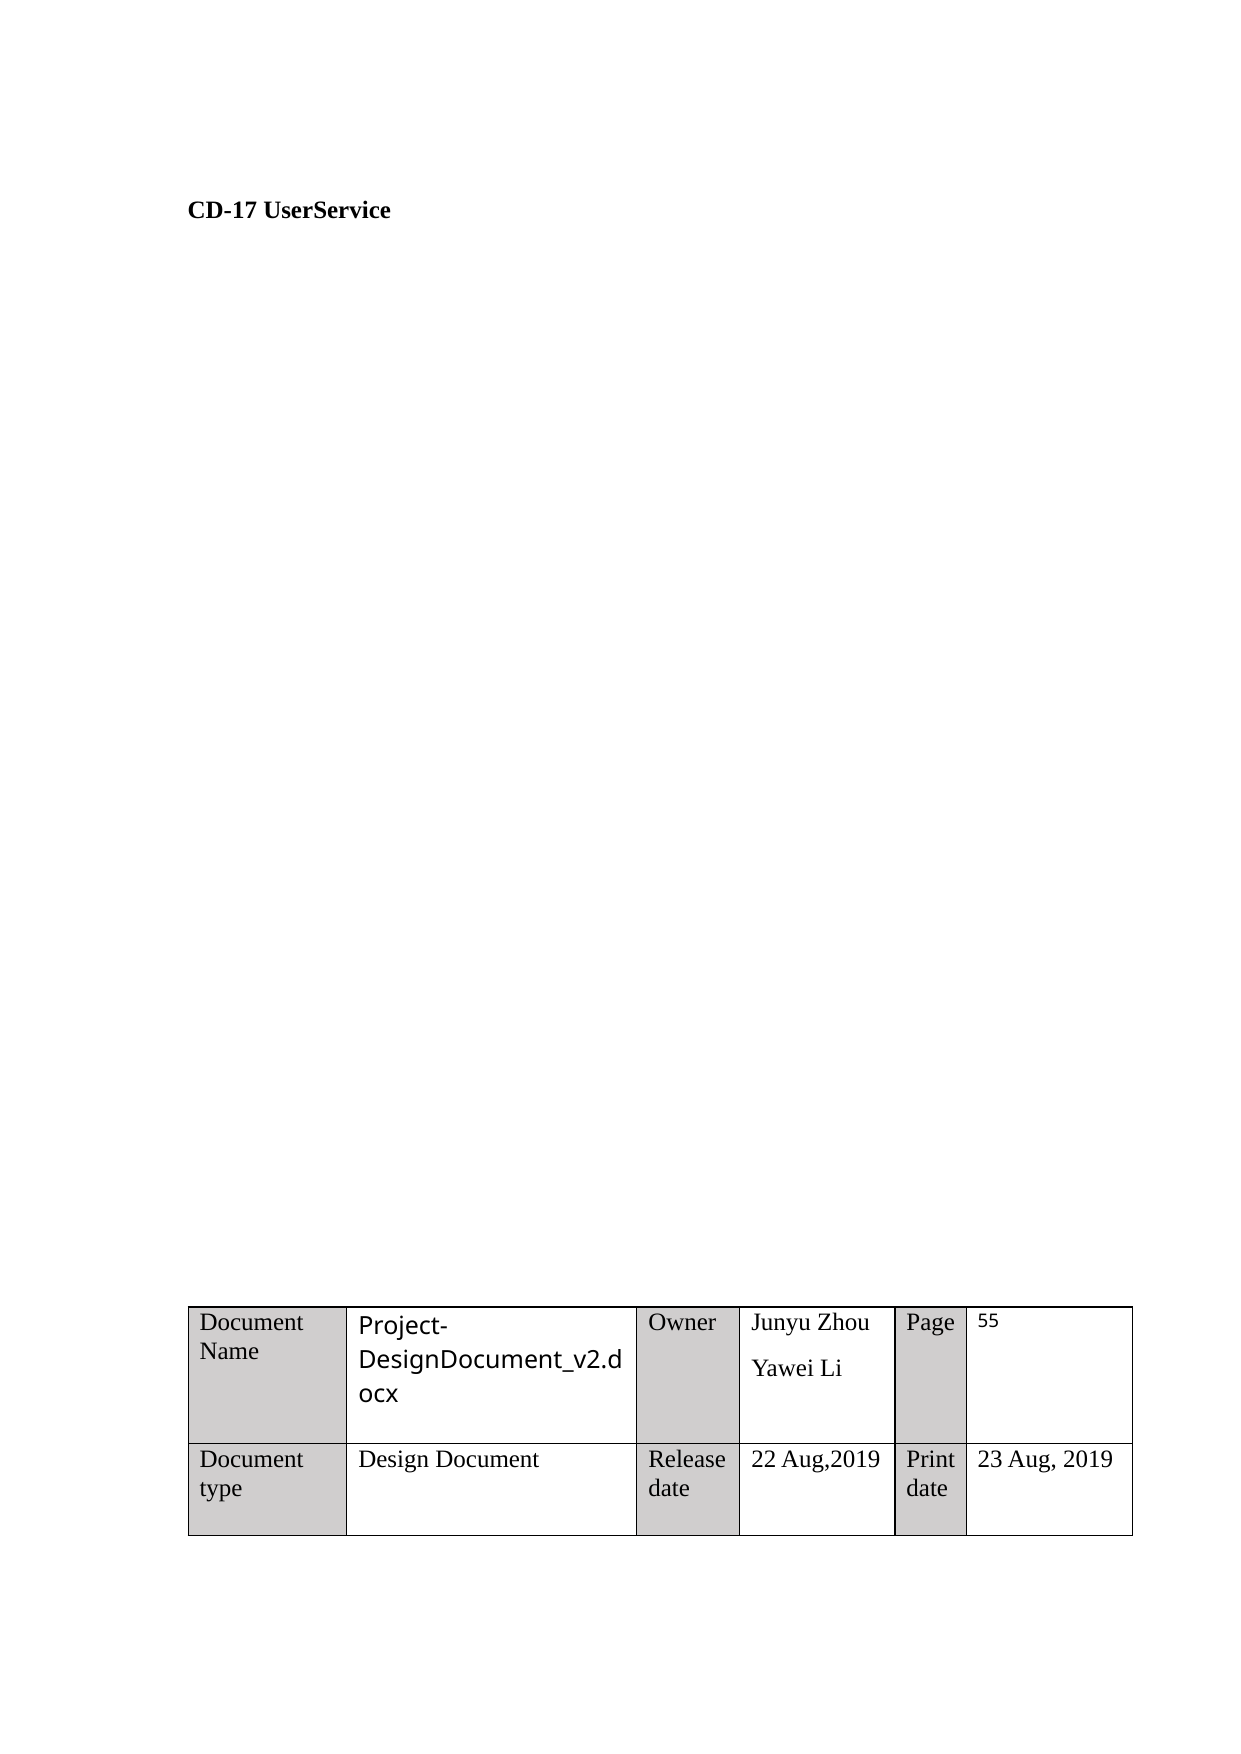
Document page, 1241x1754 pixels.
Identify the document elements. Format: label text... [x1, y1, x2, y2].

subtitle CD-17 UserService [187, 193, 1053, 227]
